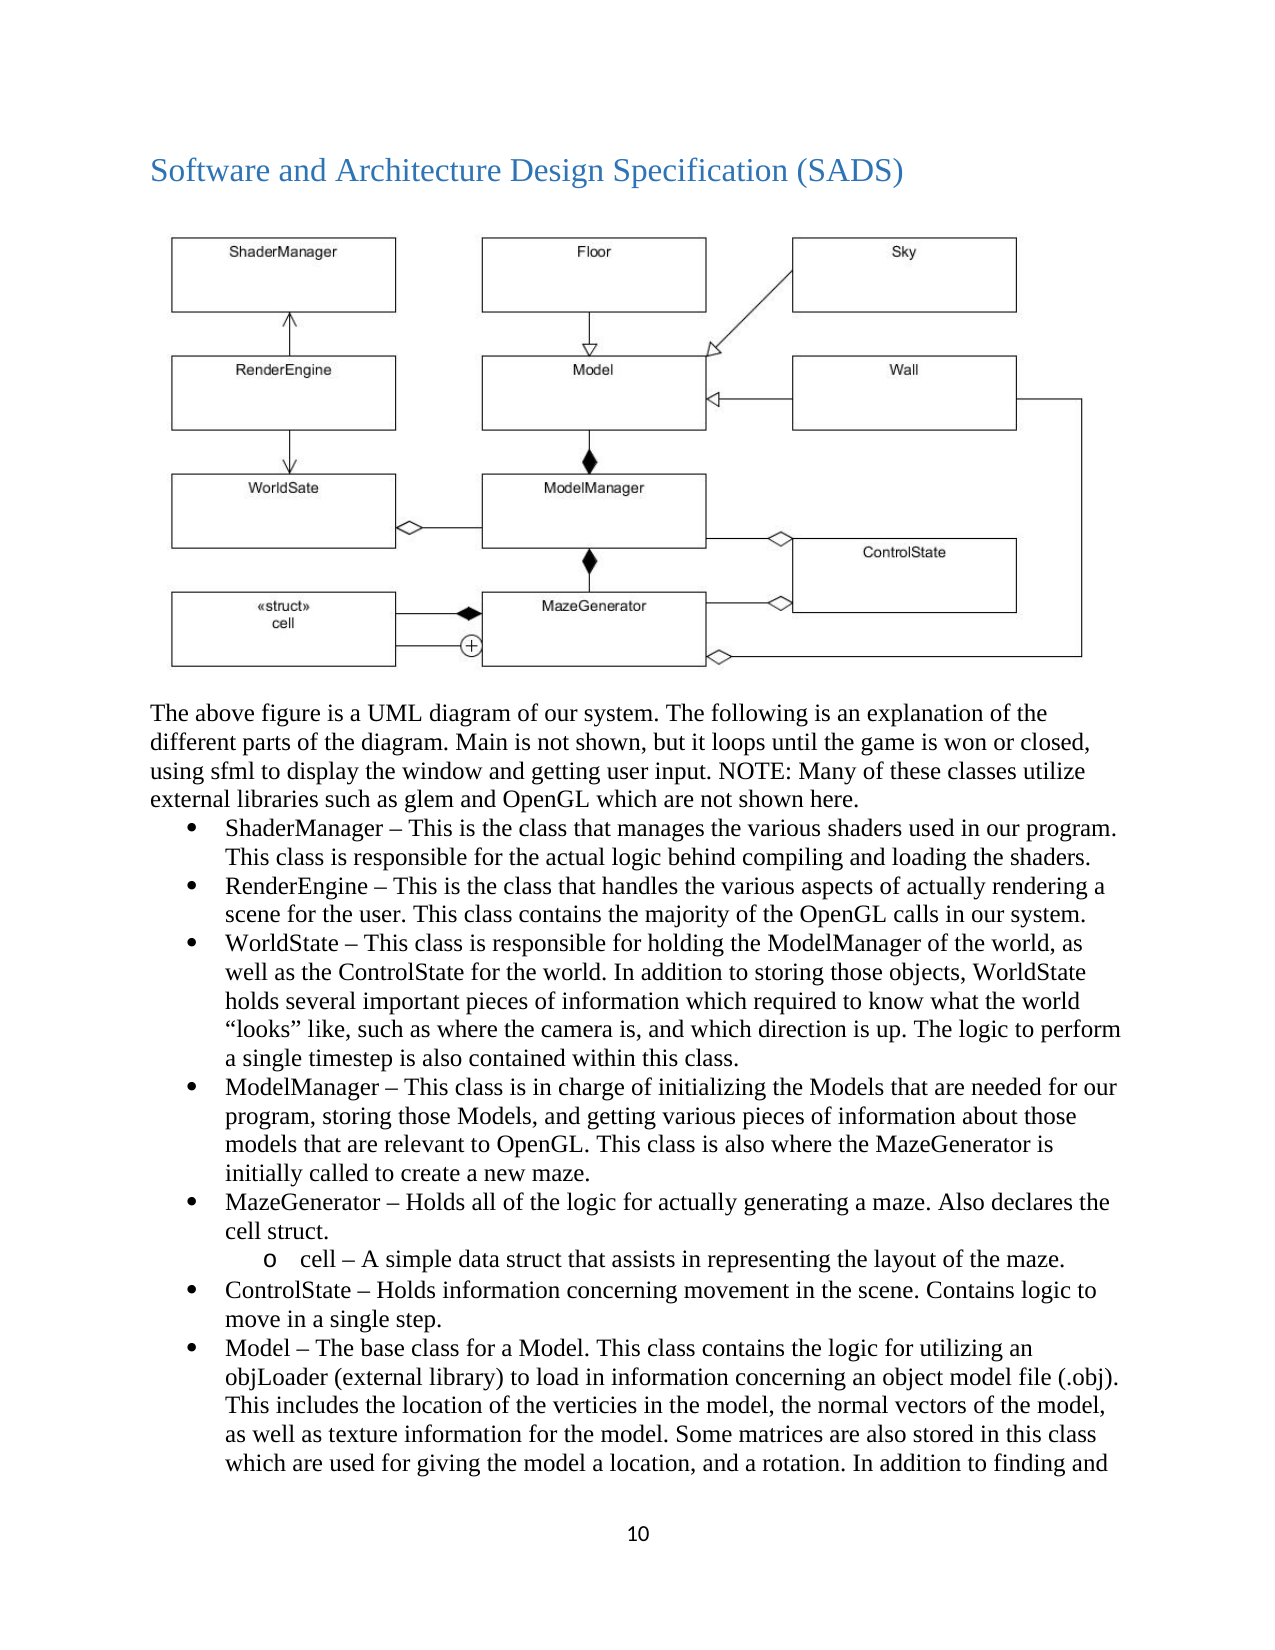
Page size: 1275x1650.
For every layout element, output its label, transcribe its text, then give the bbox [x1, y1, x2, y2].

list ShaderManager – This is the class that manages the various shaders used in our program. This class is responsible for the actual logic behind compiling and loading the shaders. [187, 813, 1125, 871]
subtitle Software and Architecture Design Specification (SADS) [150, 150, 1125, 188]
list MazeGenerator – Holds all of the logic for actually generating a maze. Also declares the cell struct. [187, 1187, 1125, 1244]
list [187, 1333, 1125, 1477]
list WorldState – This class is responsible for holding the ModelManager of the world, as well as the ControlState for the world. In addition to storing those objects, WorldState holds several important pieces of information which required to know what the world “looks” like, such as where the camera is, and which direction is up. The logic to perform a single timestep is also contained within this class. [187, 928, 1125, 1072]
text The above figure is a UML diagram of our system. The following is an explanation of the different parts of the diagram. Main is not shown, but it loops until the game is won or closed, using sfml to display the window and getting user input. NOTE: Many of these classes utilize external libraries such as glem and OpenGL which are not shown here. [150, 698, 1125, 813]
list ControlState – Holds information concerning movement in the scene. Contains logic to move in a single step. [187, 1275, 1125, 1333]
picture [150, 217, 1124, 699]
list ModelManager – This class is in charge of initializing the Models that are needed for our program, storing those Models, and getting various pieces of information about those models that are relevant to OpenGL. This class is also where the MazeGenerator is initially called to create a new maze. [187, 1072, 1125, 1187]
list RenderEngine – This is the class that handles the various aspects of actually rendering a scene for the user. This class contains the majority of the OpenGL calls in our system. [187, 871, 1125, 928]
list cell – A simple data struct that assists in representing the layout of the maze. [262, 1244, 1125, 1275]
